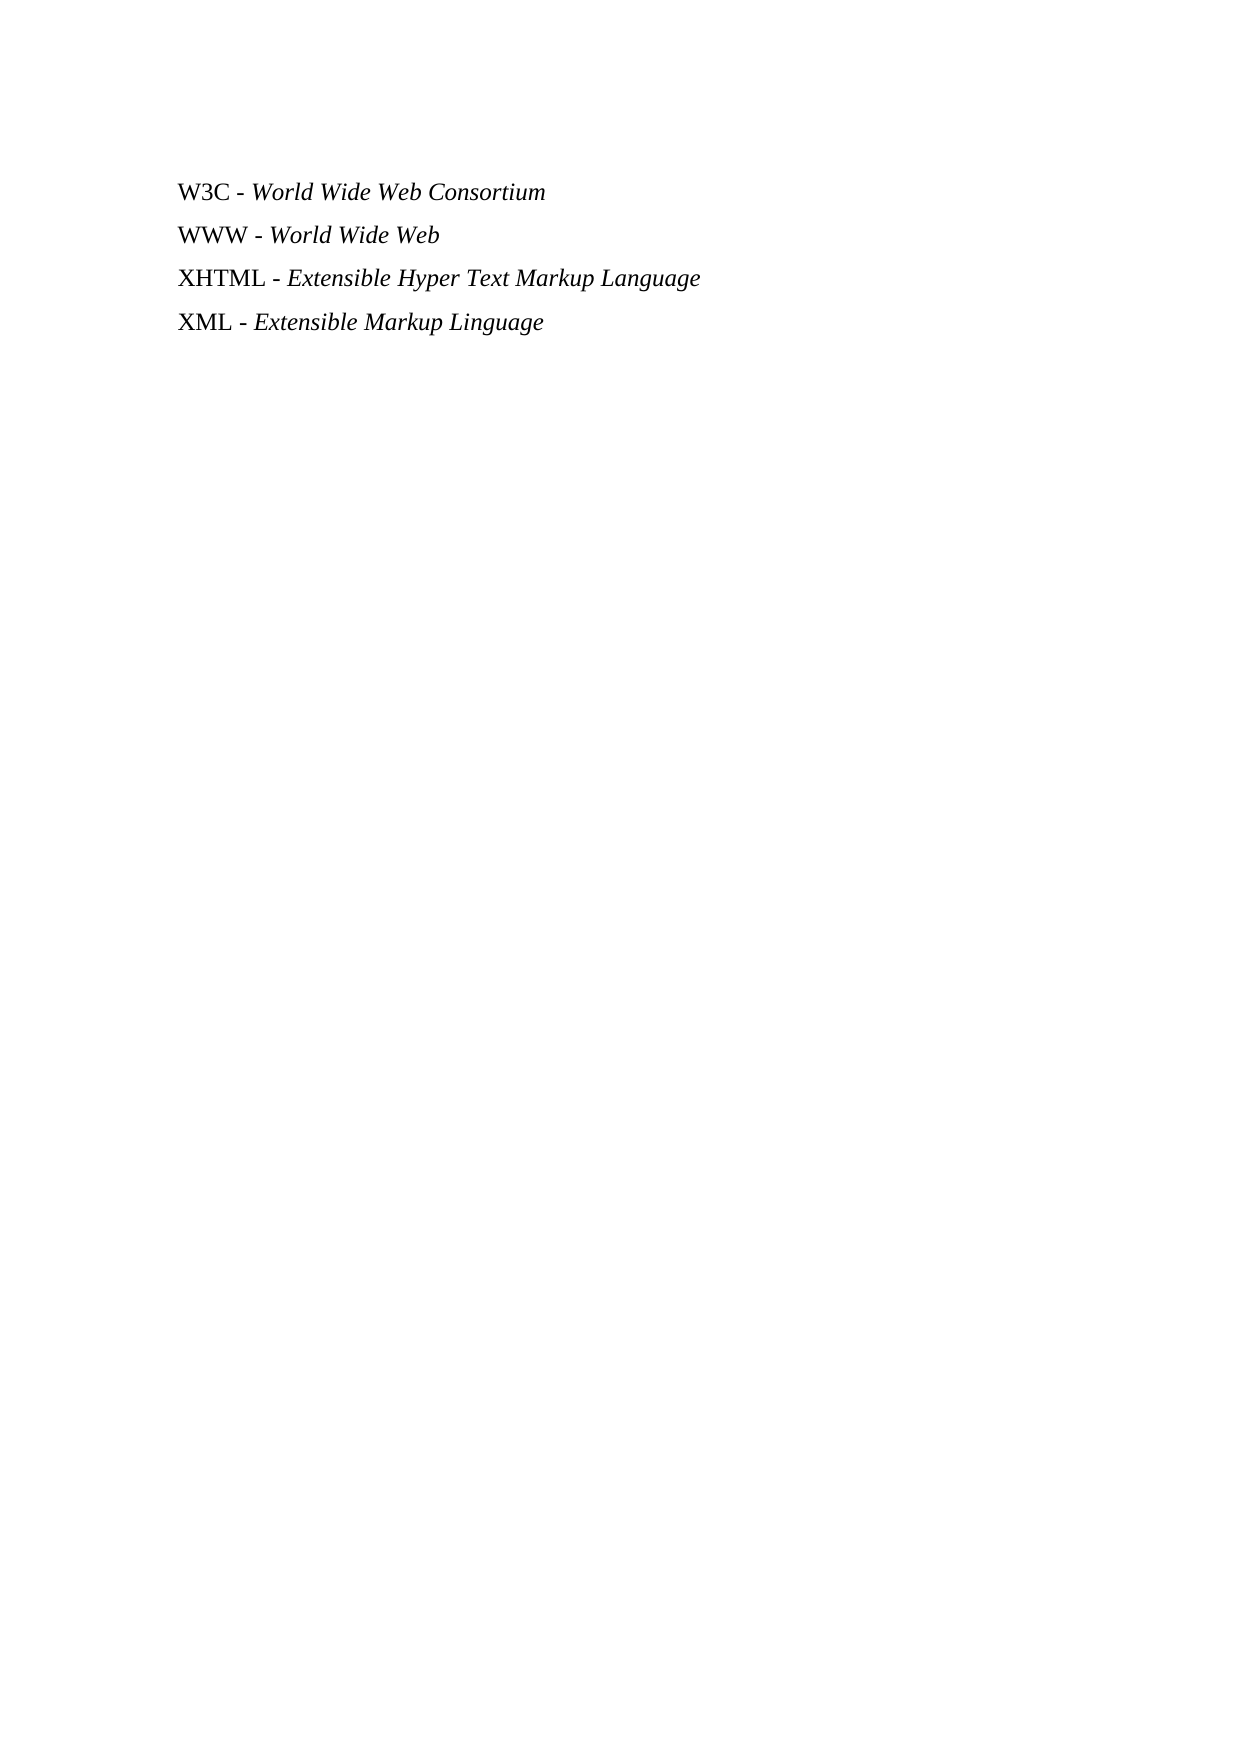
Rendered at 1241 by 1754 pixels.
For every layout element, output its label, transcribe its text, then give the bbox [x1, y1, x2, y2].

text W3C - World Wide Web Consortium [177, 177, 1122, 206]
text WWW - World Wide Web [177, 220, 1122, 249]
text XML - Extensible Markup Linguage [177, 307, 1122, 335]
text XHTML - Extensible Hyper Text Markup Language [177, 263, 1122, 292]
